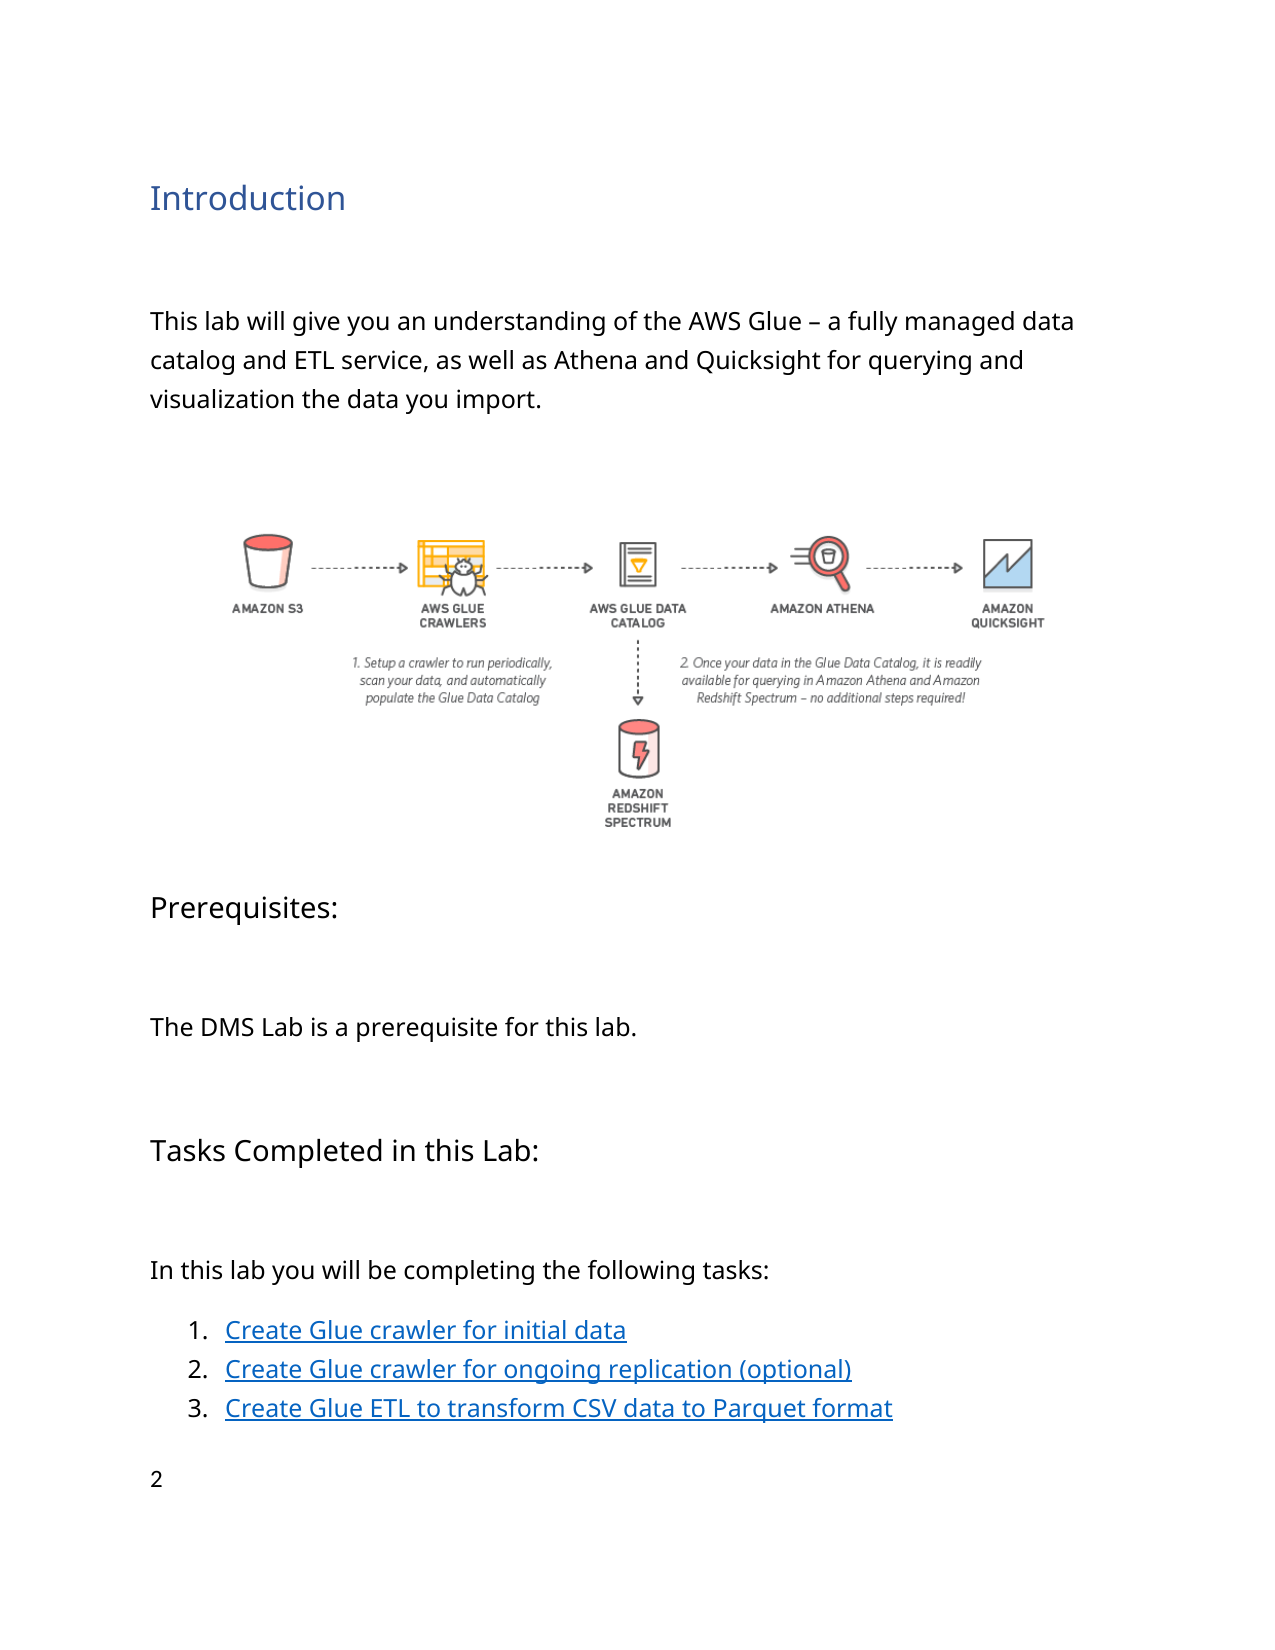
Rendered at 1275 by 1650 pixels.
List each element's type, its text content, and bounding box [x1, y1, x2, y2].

list Create Glue crawler for ongoing replication (optional) [187, 1351, 1125, 1386]
text In this lab you will be completing the following tasks: [150, 1252, 1125, 1286]
list Create Glue ETL to transform CSV data to Parquet format [187, 1391, 1125, 1425]
list Create Glue crawler for initial data [187, 1312, 1125, 1346]
picture [150, 502, 1125, 863]
subtitle Tasks Completed in this Lab: [150, 1130, 1125, 1170]
text The DMS Lab is a prerequisite for this lab. [150, 1010, 1125, 1044]
subtitle Introduction [150, 175, 1125, 220]
text This lab will give you an understanding of the AWS Glue – a fully managed data catalog and ETL service, as well as Athena and Quicksight for querying and visualization the data you import. [150, 304, 1125, 416]
subtitle Prerequisites: [150, 888, 1125, 927]
